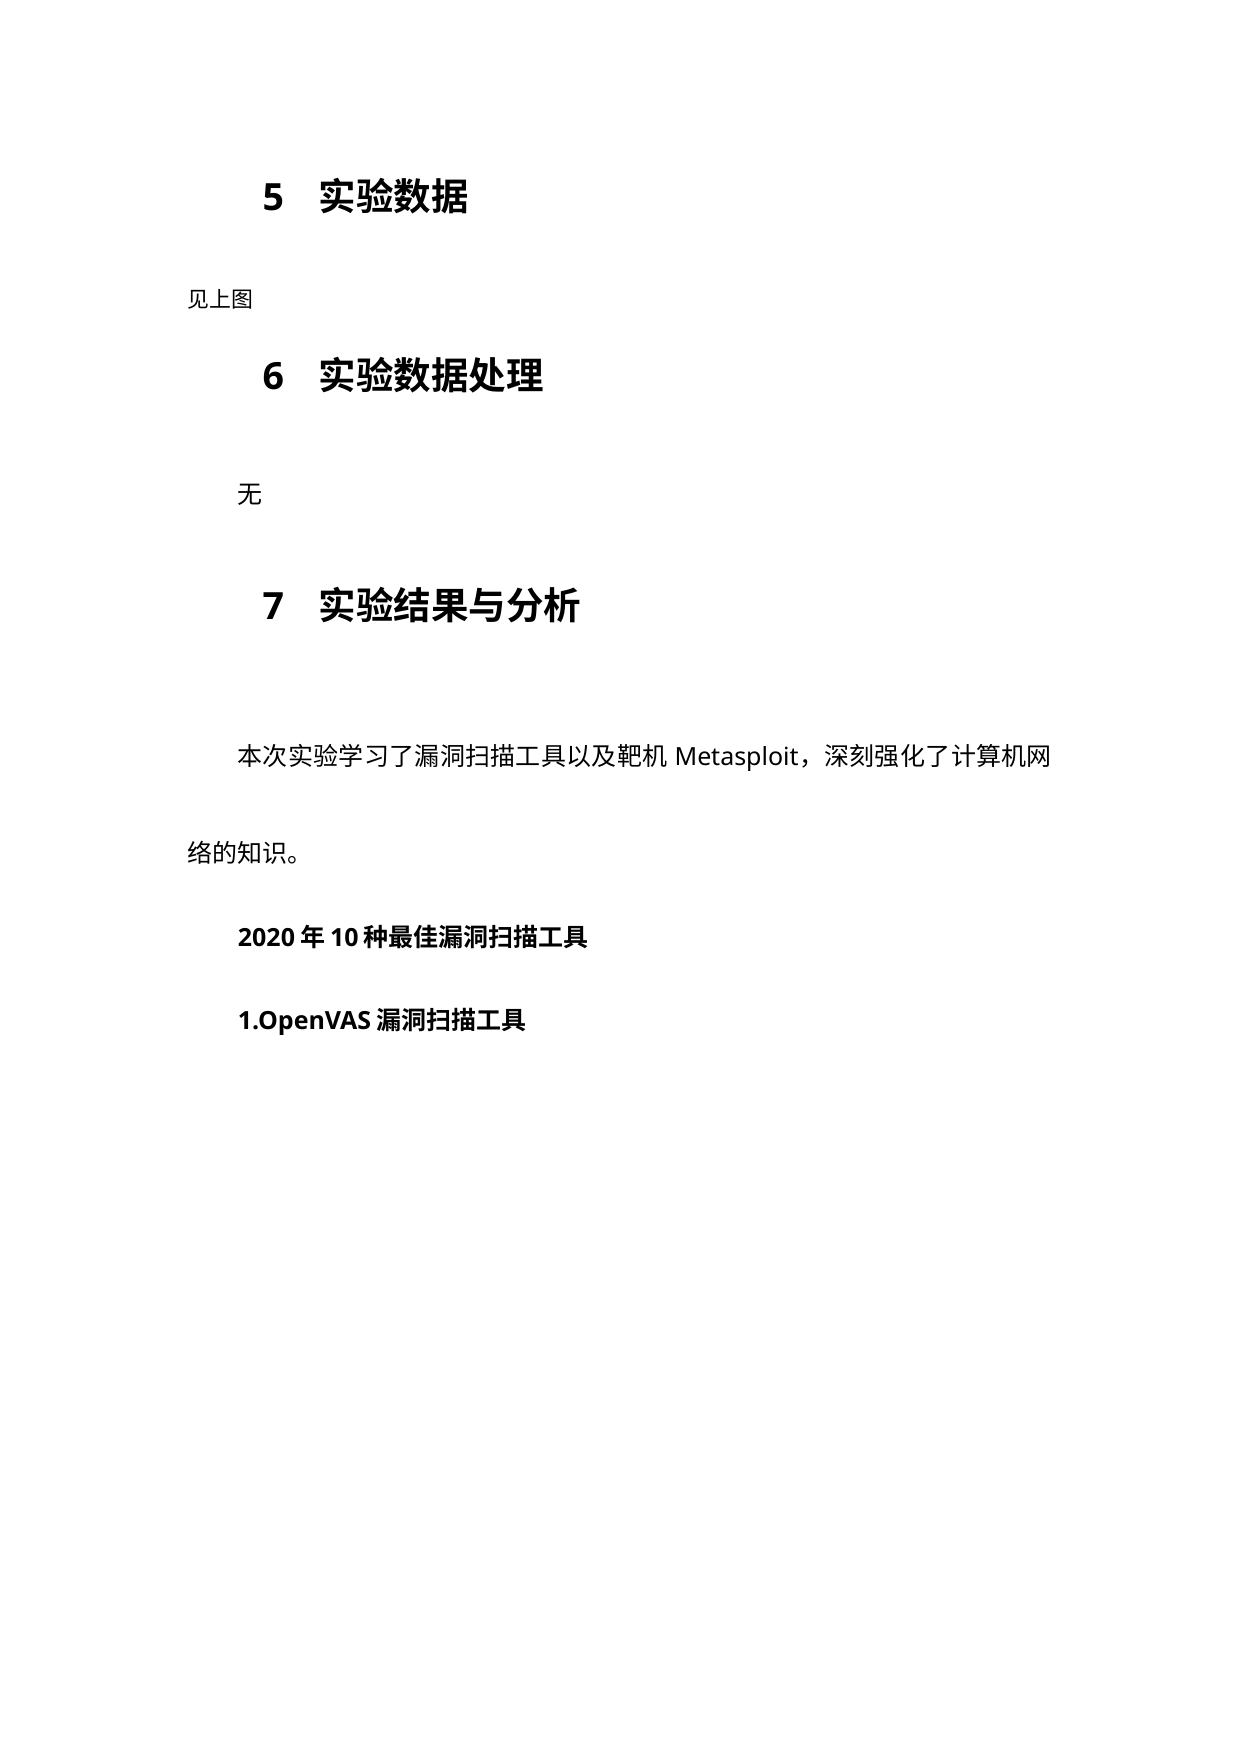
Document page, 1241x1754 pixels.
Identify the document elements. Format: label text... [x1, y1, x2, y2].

subtitle 实验数据 [187, 162, 1053, 227]
text 2020年10种最佳漏洞扫描工具 [187, 903, 1053, 968]
subtitle 实验数据处理 [187, 341, 1053, 406]
text 本次实验学习了漏洞扫描工具以及靶机Metasploit，深刻强化了计算机网络的知识。 [187, 722, 1053, 884]
text 1.OpenVAS漏洞扫描工具 [187, 986, 1053, 1051]
text 无 [187, 460, 1053, 525]
text 见上图 [187, 281, 1053, 314]
subtitle 实验结果与分析 [187, 570, 1053, 635]
